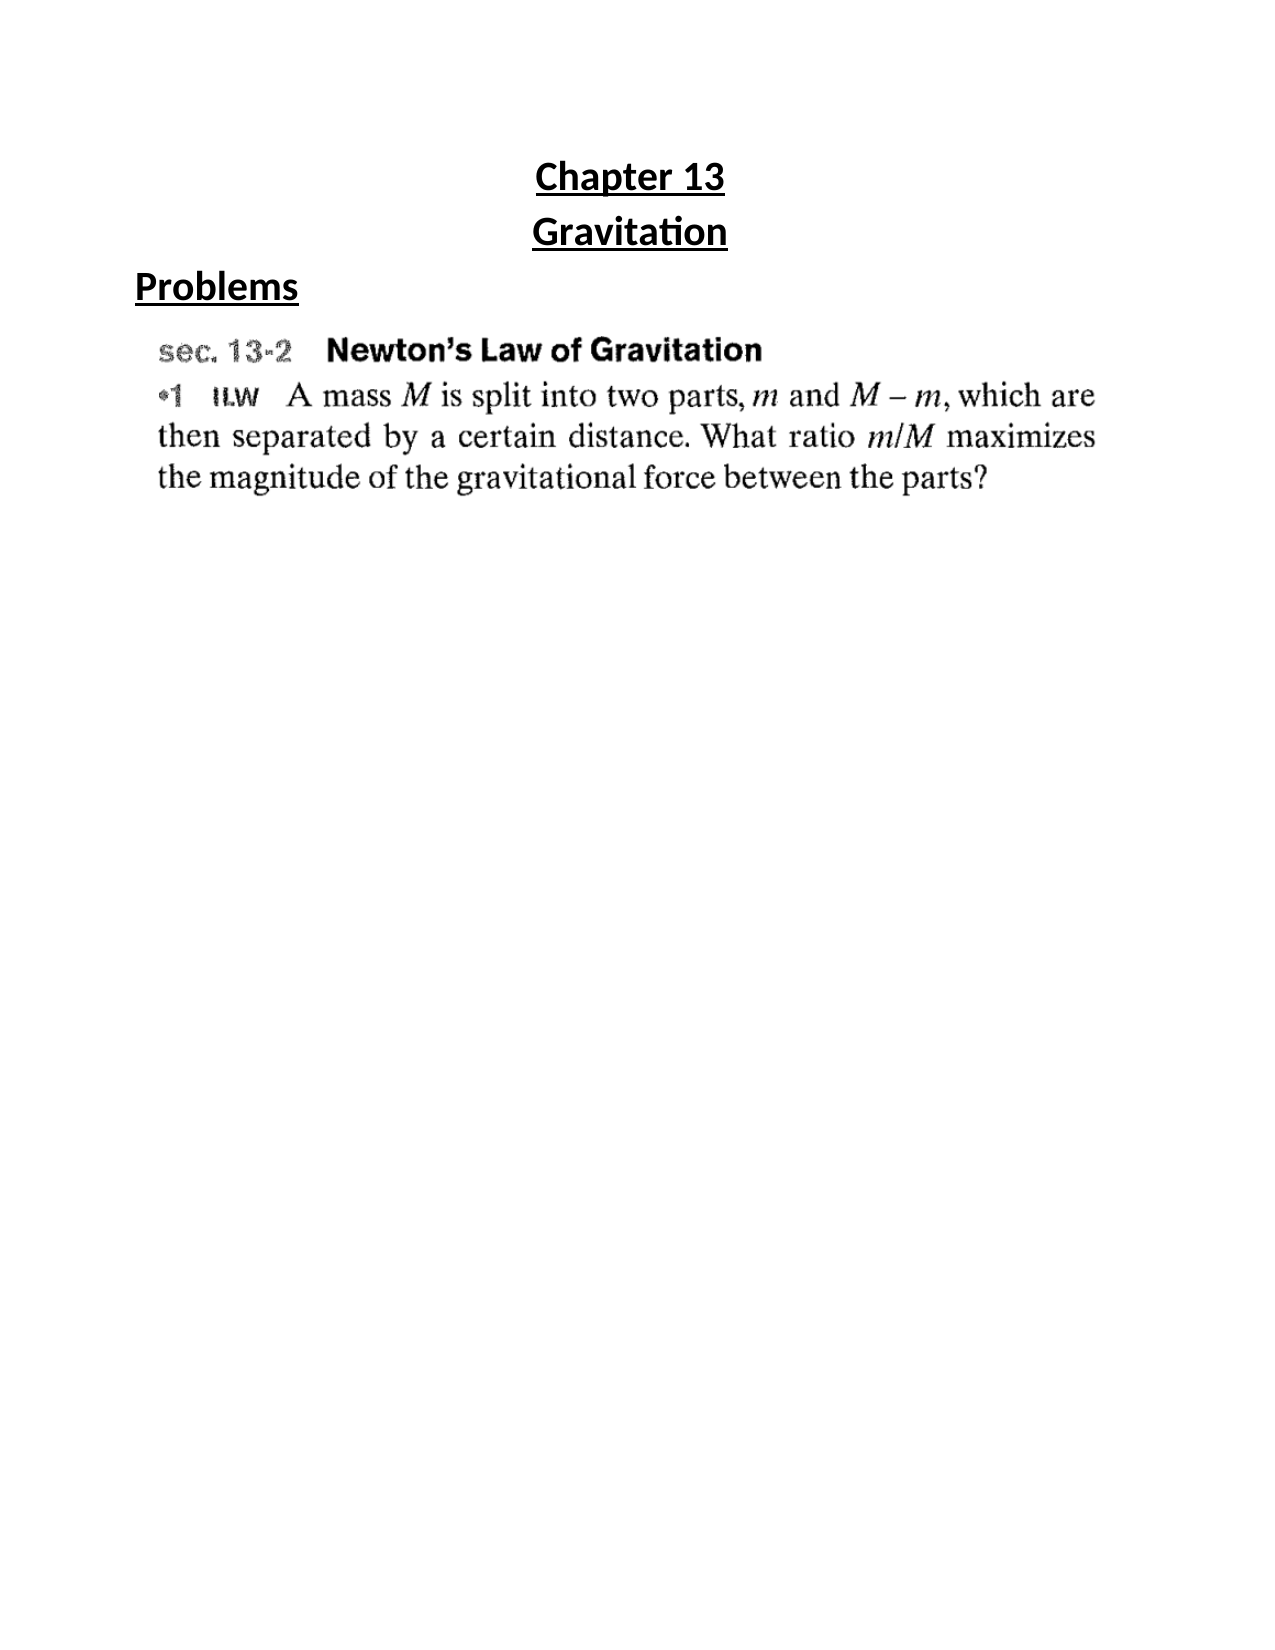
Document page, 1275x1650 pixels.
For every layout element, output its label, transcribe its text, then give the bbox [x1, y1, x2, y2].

list Gravitation [135, 205, 1125, 256]
list Problems [135, 260, 1125, 311]
picture [135, 314, 1110, 500]
list Chapter 13 [135, 150, 1125, 201]
